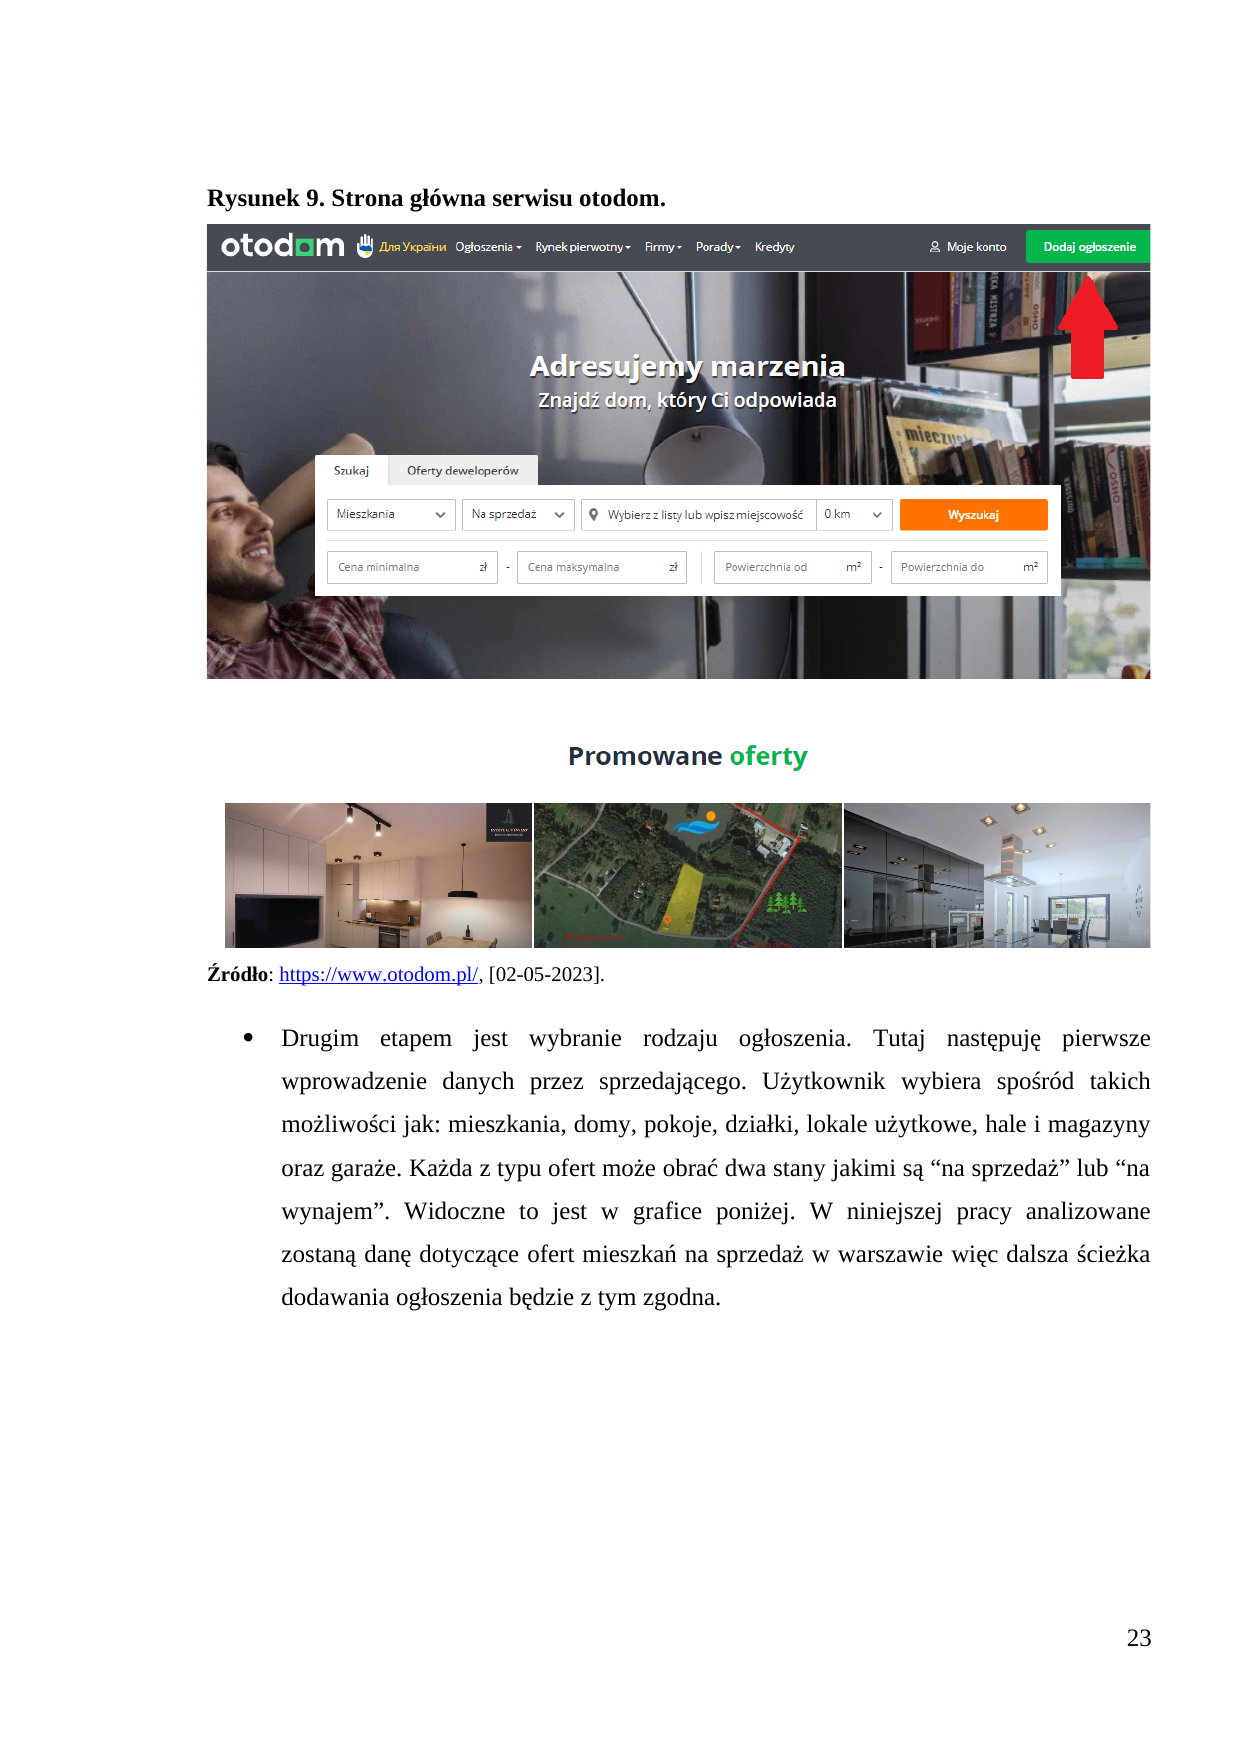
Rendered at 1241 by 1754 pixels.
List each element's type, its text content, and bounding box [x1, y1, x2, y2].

text Źródło: https://www.otodom.pl/, [02-05-2023]. [207, 962, 1152, 986]
list Drugim etapem jest wybranie rodzaju ogłoszenia. Tutaj następuję pierwsze wprowadzenie danych przez sprzedającego. Użytkownik wybiera spośród takich możliwości jak: mieszkania, domy, pokoje, działki, lokale użytkowe, hale i magazyny oraz garaże. Każda z typu ofert może obrać dwa stany jakimi są “na sprzedaż” lub “na wynajem”. Widoczne to jest w grafice poniżej. W niniejszej pracy analizowane zostaną danę dotyczące ofert mieszkań na sprzedaż w warszawie więc dalsza ścieżka dodawania ogłoszenia będzie z tym zgodna. [244, 1023, 1152, 1311]
picture [206, 224, 1151, 948]
text Rysunek 9. Strona główna serwisu otodom. [207, 183, 1152, 212]
